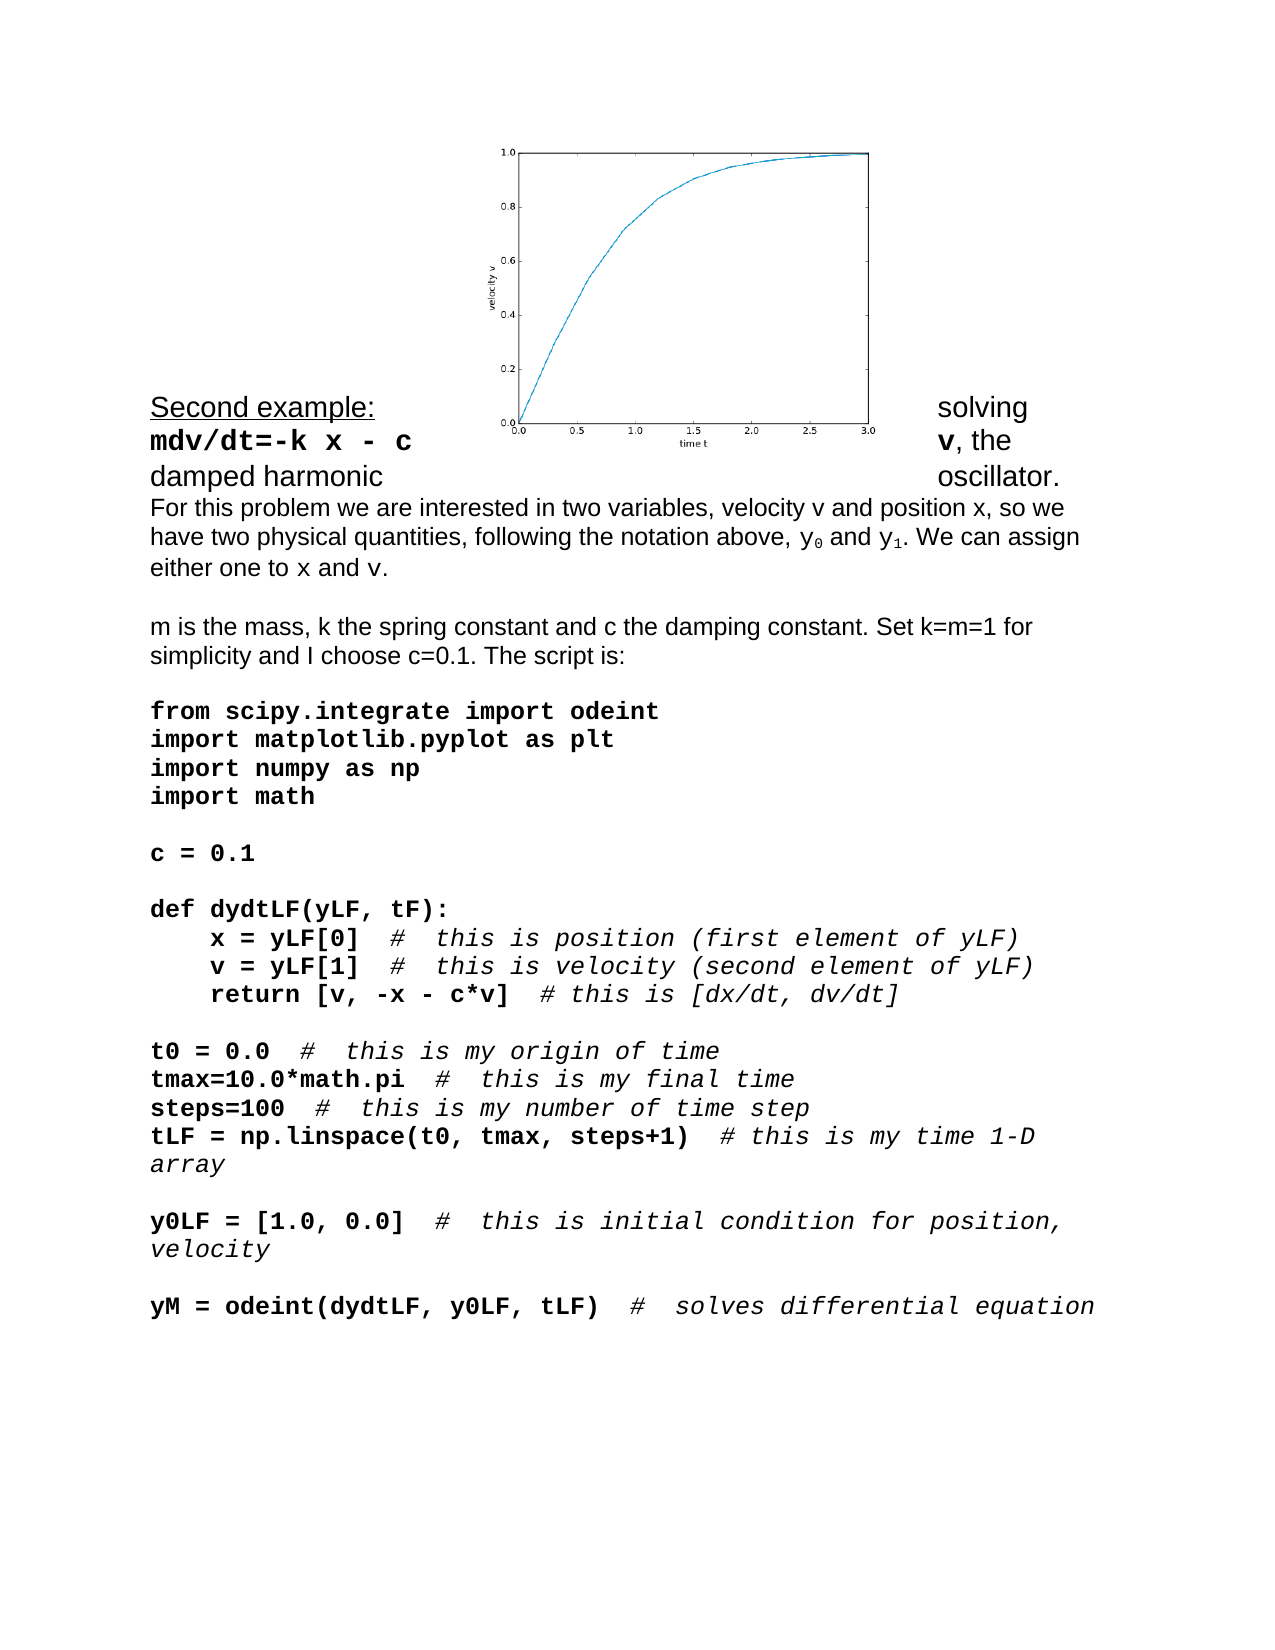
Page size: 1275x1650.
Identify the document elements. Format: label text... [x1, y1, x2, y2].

text tLF = np.linspace(t0, tmax, steps+1) # this is my time 1-D array [150, 1123, 1125, 1180]
text t0 = 0.0 # this is my origin of time [150, 1038, 1125, 1067]
text def dydtLF(yLF, tF): [150, 897, 1125, 925]
text Second example: solving mdv/dt=-k x - c v, the damped harmonic oscillator. [150, 389, 1125, 493]
text v = yLF[1] # this is velocity (second element of yLF) [150, 953, 1125, 982]
text import math [150, 783, 1125, 812]
text tmax=10.0*math.pi # this is my final time [150, 1067, 1125, 1095]
text m is the mass, k the spring constant and c the damping constant. Set k=m=1 for simplicity and I choose c=0.1. The script is: [150, 612, 1125, 670]
text import matplotlib.pyplot as plt [150, 727, 1125, 755]
text yM = odeint(dydtLF, y0LF, tLF) # solves differential equation [150, 1293, 1125, 1322]
text import numpy as np [150, 755, 1125, 783]
text return [v, -x - c*v] # this is [dx/dt, dv/dt] [150, 982, 1125, 1010]
text y0LF = [1.0, 0.0] # this is initial condition for position, velocity [150, 1208, 1125, 1265]
text from scipy.integrate import odeint [150, 698, 1125, 727]
text For this problem we are interested in two variables, velocity v and position x, so we have two physical quantities, following the notation above, y0 and y1. We can assign either one to x and v. [150, 493, 1125, 583]
text x = yLF[0] # this is position (first element of yLF) [150, 925, 1125, 953]
text steps=100 # this is my number of time step [150, 1095, 1125, 1123]
picture [462, 119, 913, 457]
text c = 0.1 [150, 840, 1125, 868]
